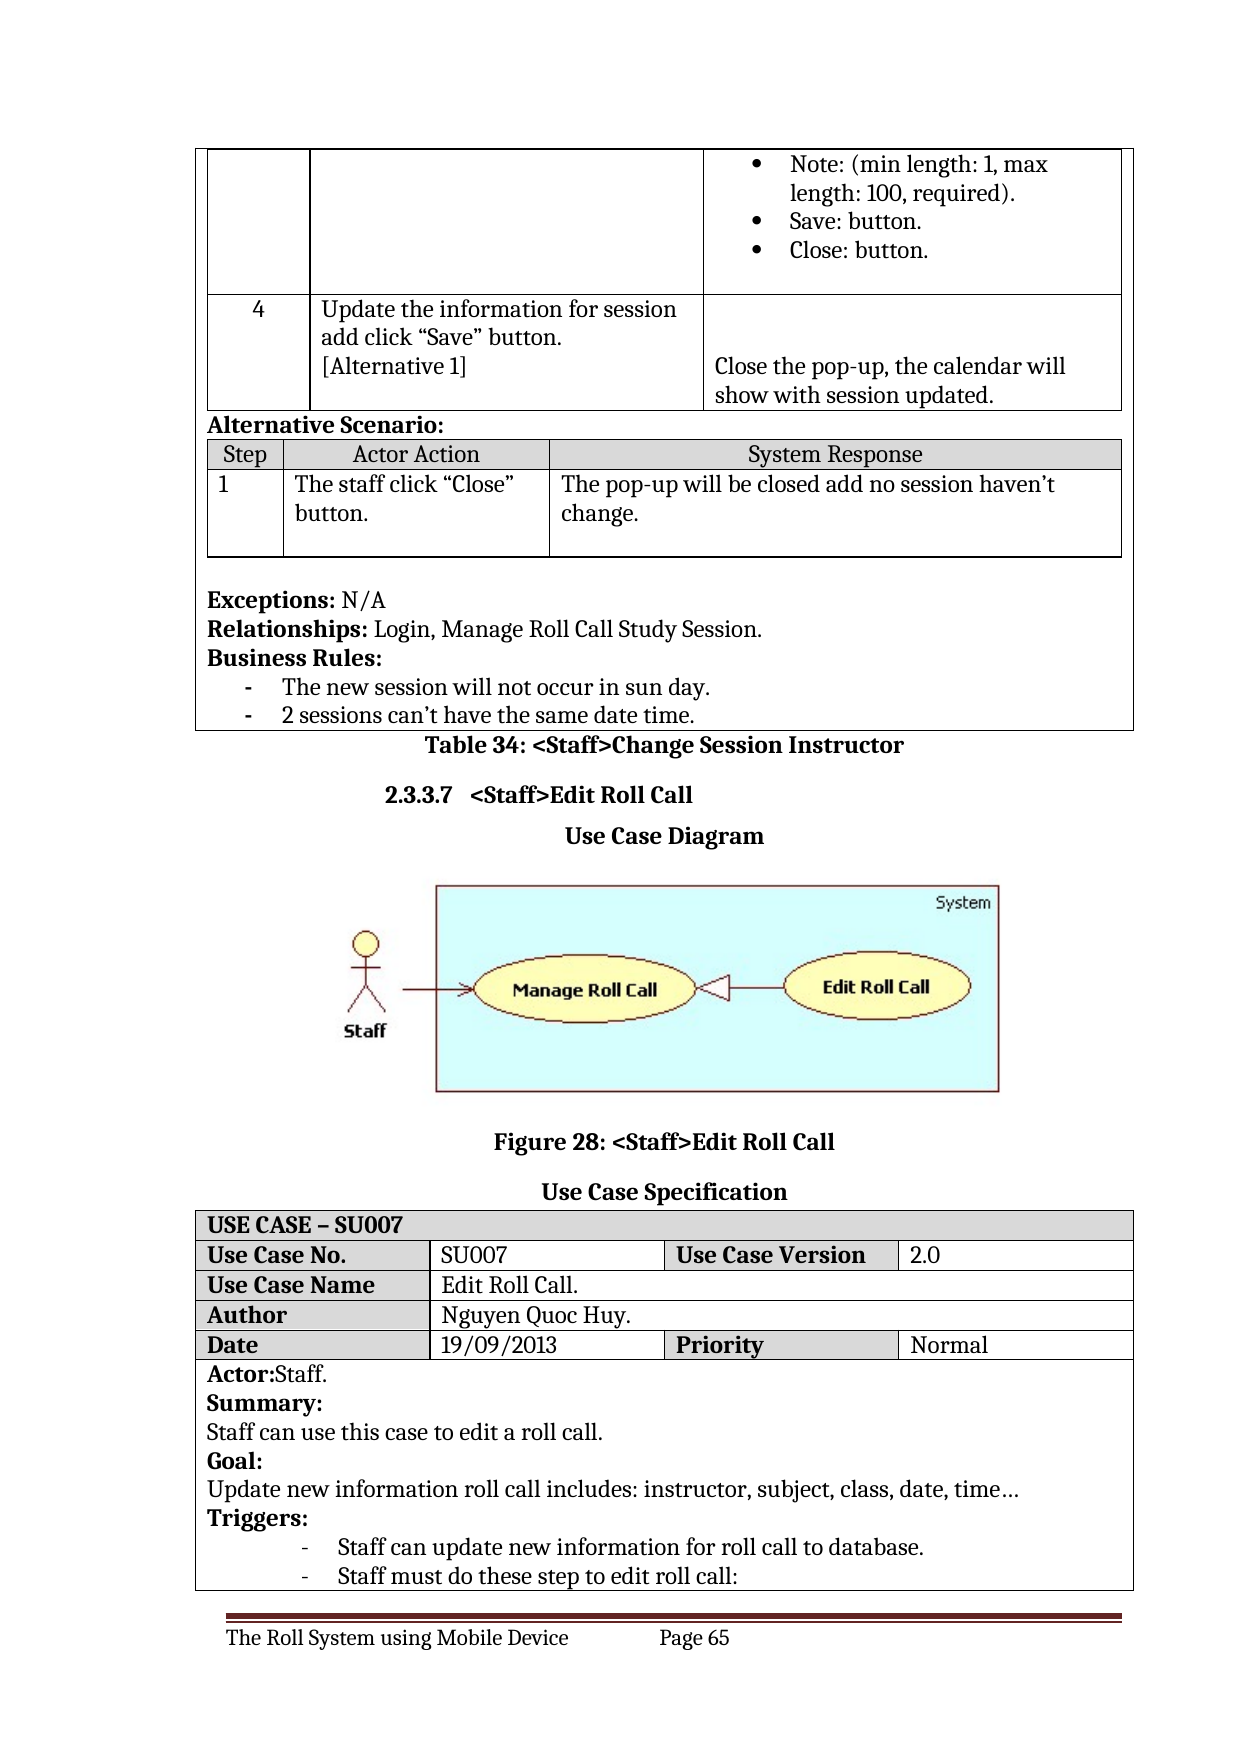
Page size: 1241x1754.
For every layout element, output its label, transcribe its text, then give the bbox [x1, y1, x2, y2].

table_cell Use Case Name [196, 1271, 429, 1300]
table_cell Priority [665, 1331, 898, 1359]
picture [298, 855, 1030, 1124]
table_header USE CASE – SU007 [196, 1211, 1133, 1240]
table_cell Use Case No. [196, 1241, 429, 1270]
table_cell 19/09/2013 [431, 1331, 664, 1359]
table_cell Nguyen Quoc Huy. [431, 1301, 1133, 1329]
table_cell Date [196, 1331, 429, 1359]
table_cell Normal [899, 1331, 1133, 1359]
table_cell Use Case Version [665, 1241, 898, 1270]
table_cell Edit Roll Call. [431, 1271, 1133, 1300]
text Table 34: <Staff>Change Session Instructor [207, 731, 1122, 760]
table_cell SU007 [431, 1241, 664, 1270]
table_cell 2.0 [899, 1241, 1133, 1270]
text Figure 28: <Staff>Edit Roll Call [207, 1128, 1122, 1157]
table_cell Author [196, 1301, 429, 1329]
subtitle Use Case Specification [207, 1177, 1122, 1206]
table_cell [196, 149, 1133, 730]
subtitle <Staff>Edit Roll Call [385, 781, 1122, 809]
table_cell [196, 1360, 1133, 1590]
subtitle Use Case Diagram [207, 822, 1122, 851]
